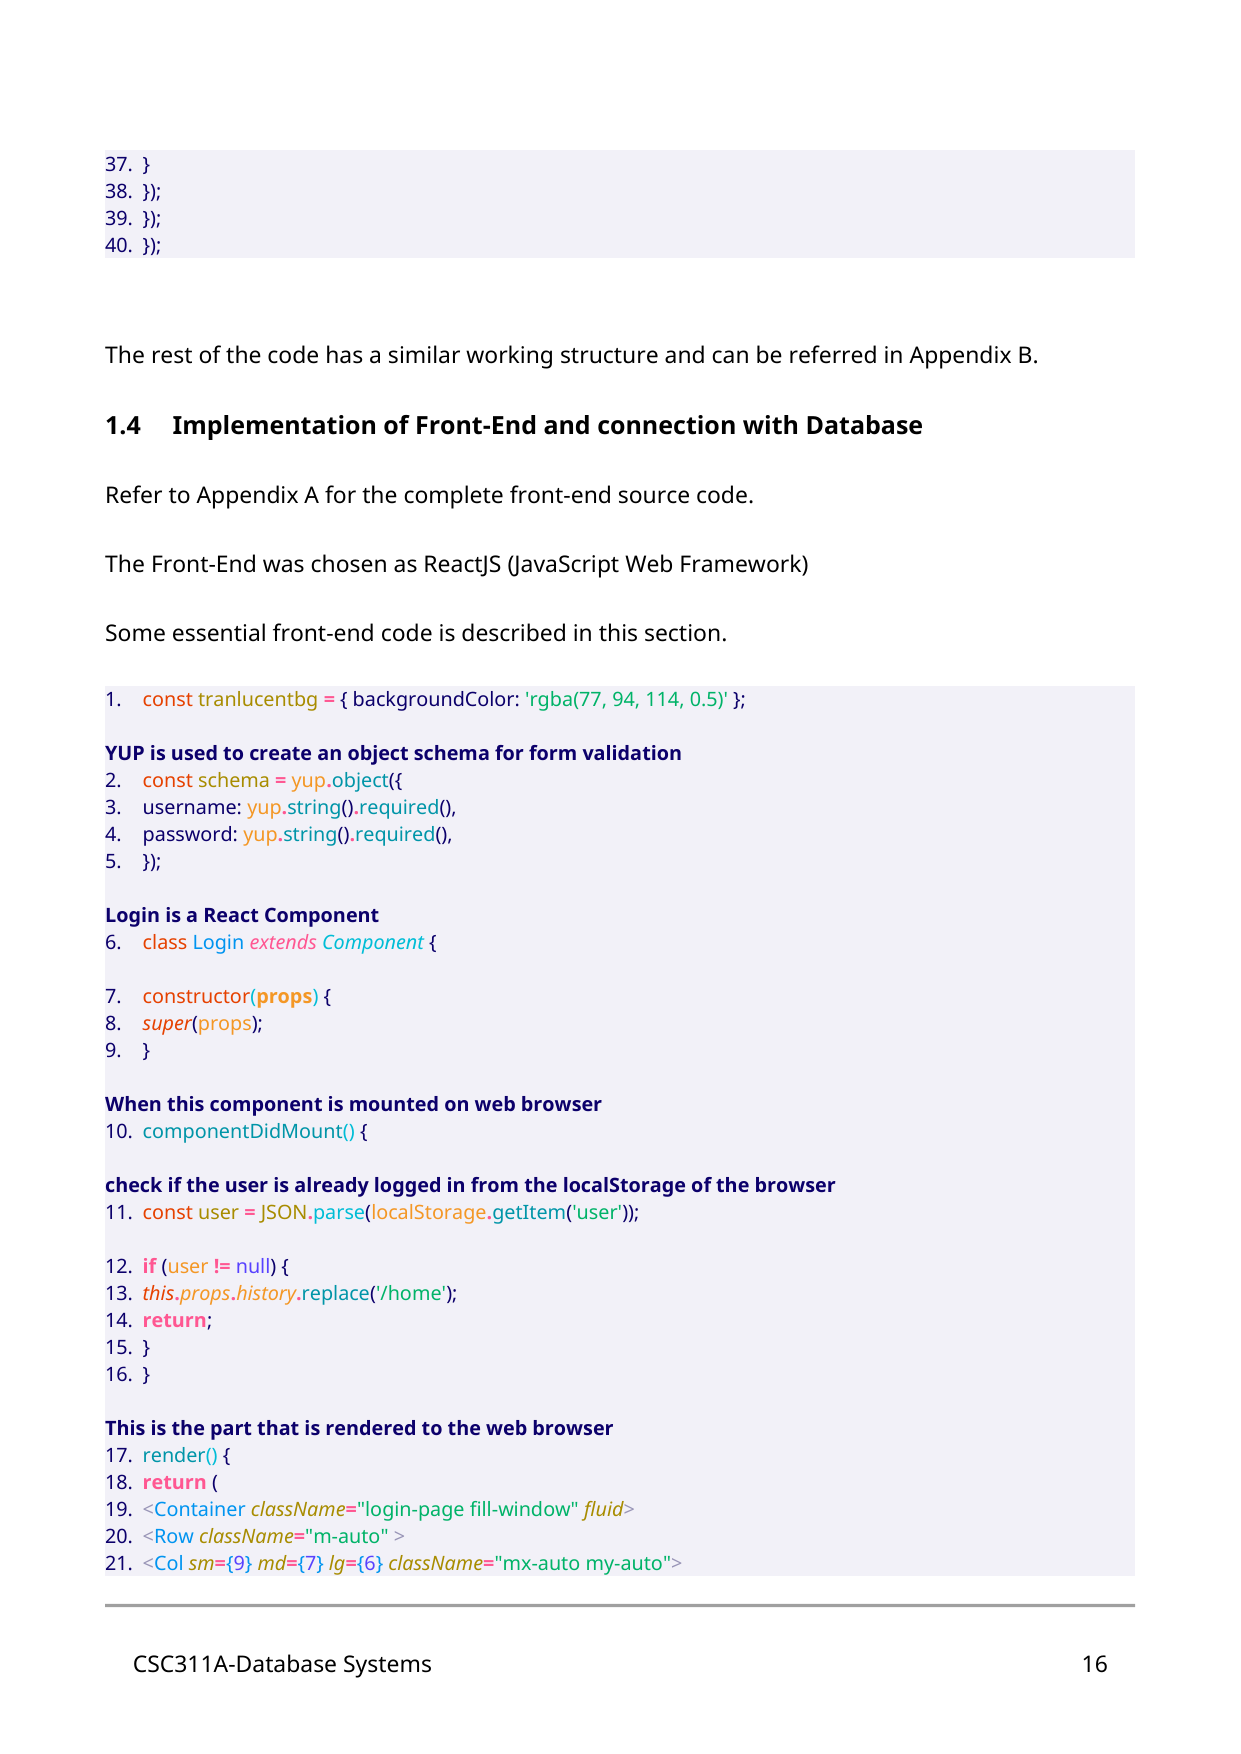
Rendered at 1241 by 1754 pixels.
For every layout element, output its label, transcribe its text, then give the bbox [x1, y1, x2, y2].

list const tranlucentbg = { backgroundColor: 'rgba(77, 94, 114, 0.5)' }; [105, 686, 1135, 713]
list const user = JSON.parse(localStorage.getItem('user')); [105, 1198, 1135, 1225]
text check if the user is already logged in from the localStorage of the browser [105, 1171, 1135, 1198]
list }); [105, 848, 1135, 874]
list return; [105, 1306, 1135, 1333]
text Login is a React Component [105, 902, 1135, 928]
text The rest of the code has a similar working structure and can be referred in Appendix B. [105, 339, 1135, 370]
text Refer to Appendix A for the complete front-end source code. [105, 479, 1135, 511]
list }); [105, 177, 1135, 204]
list }); [105, 204, 1135, 231]
list constructor(props) { [105, 982, 1135, 1009]
list componentDidMount() { [105, 1117, 1135, 1144]
text YUP is used to create an object schema for form validation [105, 740, 1135, 767]
text Some essential front-end code is described in this section. [105, 617, 1135, 648]
list render() { [105, 1441, 1135, 1468]
list class Login extends Component { [105, 928, 1135, 956]
list username: yup.string().required(), [105, 794, 1135, 821]
list } [105, 1360, 1135, 1387]
list } [105, 150, 1135, 177]
text When this component is mounted on web browser [105, 1090, 1135, 1117]
list }); [105, 231, 1135, 258]
list password: yup.string().required(), [105, 821, 1135, 848]
list } [105, 1036, 1135, 1063]
list <Container className="login-page fill-window" fluid> [105, 1495, 1135, 1522]
list return ( [105, 1468, 1135, 1495]
subtitle Implementation of Front-End and connection with Database [105, 408, 1135, 442]
list <Col sm={9} md={7} lg={6} className="mx-auto my-auto"> [105, 1549, 1135, 1576]
list this.props.history.replace('/home'); [105, 1279, 1135, 1306]
text The Front-End was chosen as ReactJS (JavaScript Web Framework) [105, 548, 1135, 579]
list const schema = yup.object({ [105, 767, 1135, 794]
text This is the part that is rendered to the web browser [105, 1414, 1135, 1441]
list } [105, 1333, 1135, 1360]
list if (user != null) { [105, 1252, 1135, 1279]
list super(props); [105, 1009, 1135, 1036]
list <Row className="m-auto" > [105, 1522, 1135, 1549]
